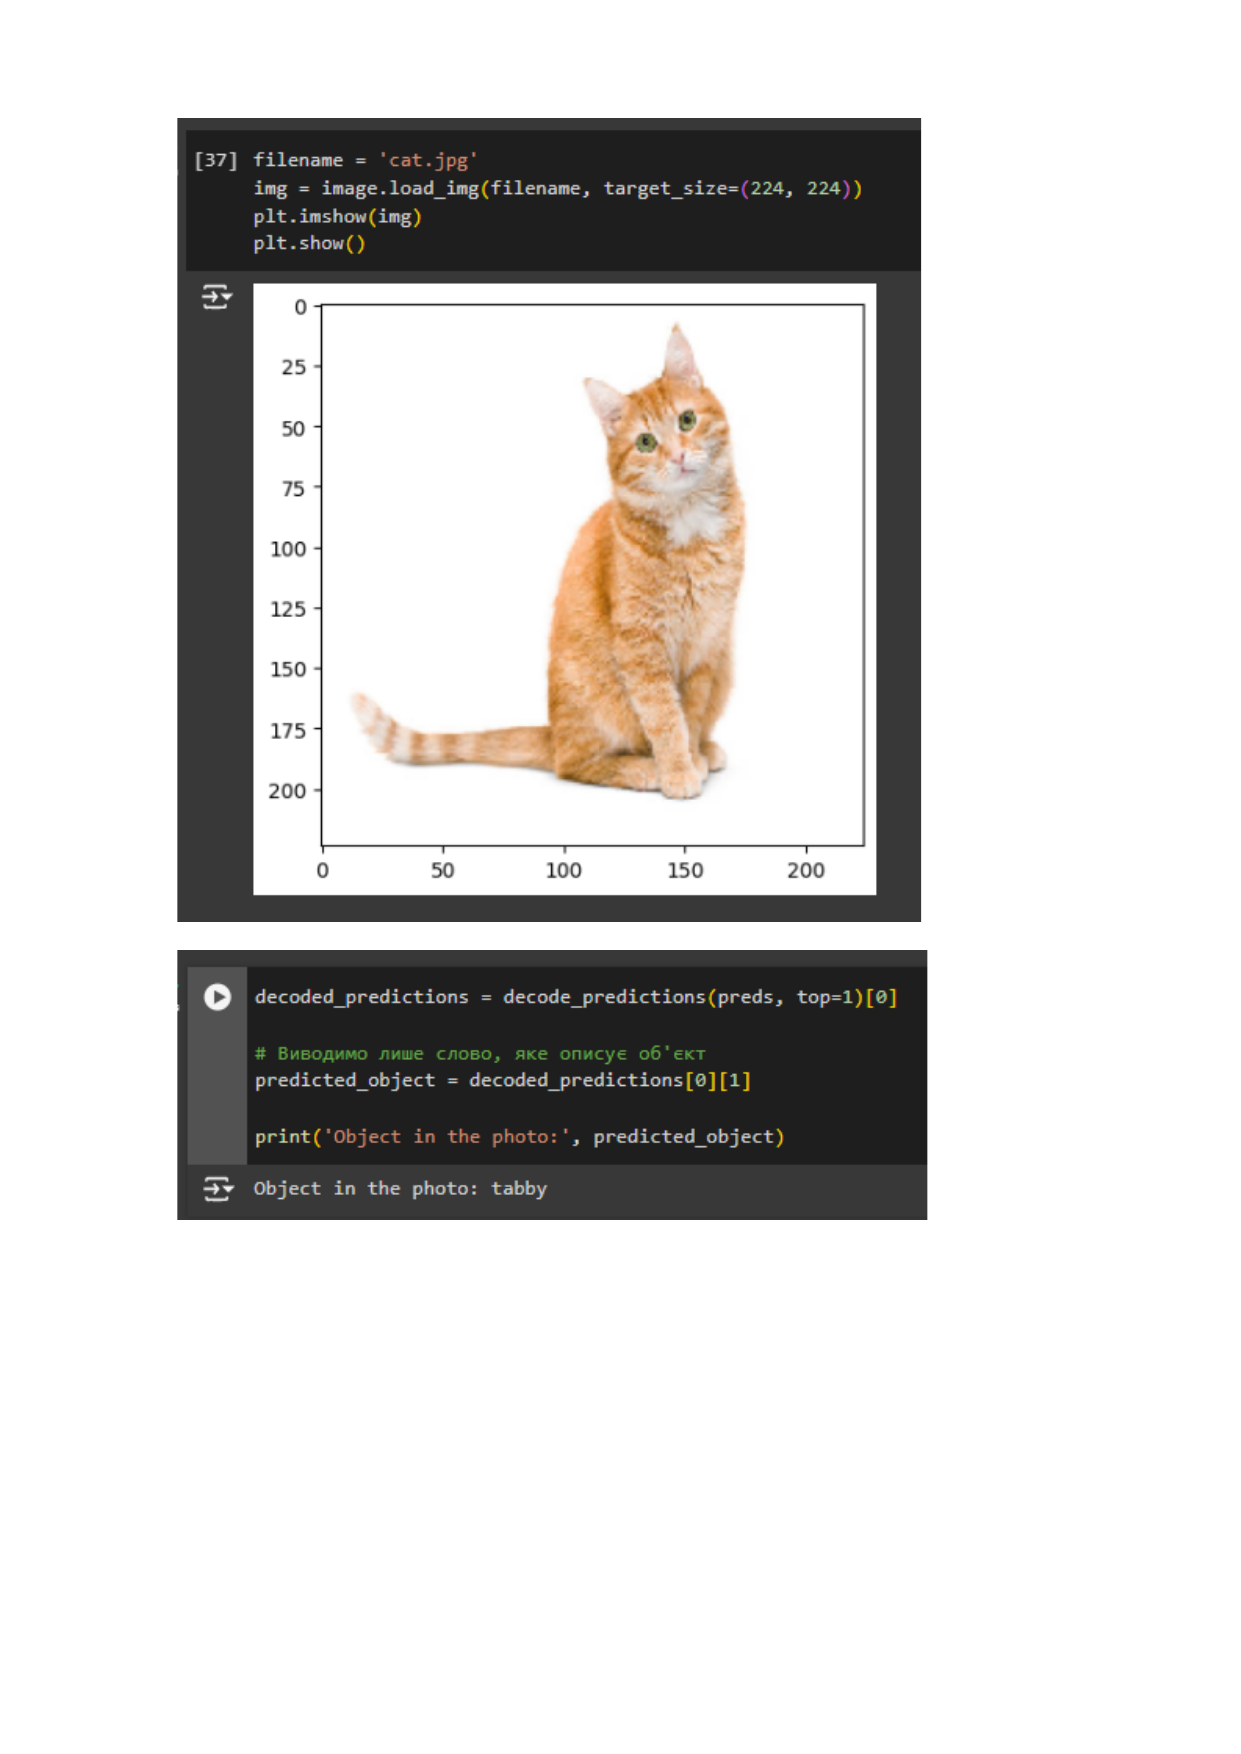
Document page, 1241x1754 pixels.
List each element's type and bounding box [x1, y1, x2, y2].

picture [177, 950, 928, 1220]
picture [177, 118, 922, 922]
